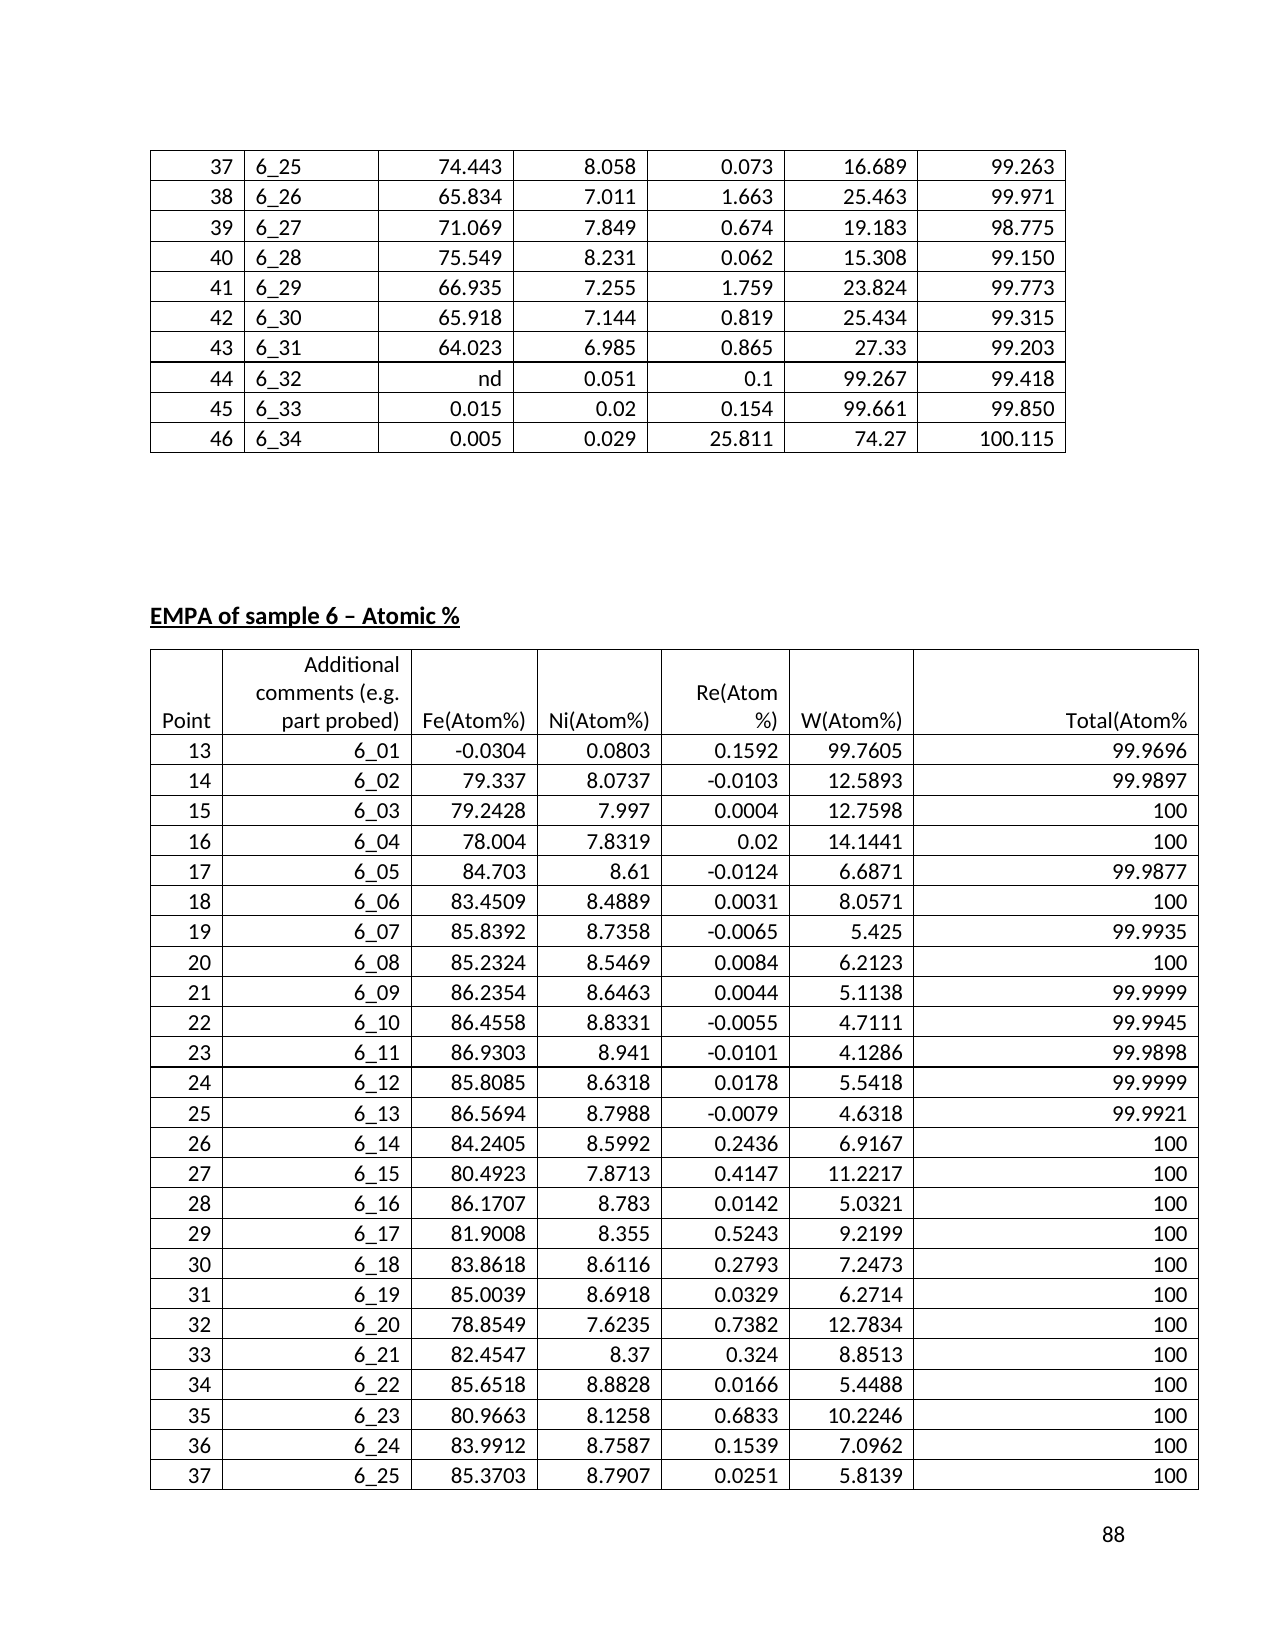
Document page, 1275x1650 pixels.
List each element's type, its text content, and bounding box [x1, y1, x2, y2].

table_cell 14 [151, 765, 222, 794]
table_cell 18 [151, 886, 222, 915]
table_cell 6_26 [245, 181, 378, 210]
table_cell 99.9921 [914, 1098, 1198, 1127]
table_cell 0.0329 [662, 1279, 789, 1308]
table_cell 8.355 [538, 1219, 661, 1248]
table_cell -0.0124 [662, 856, 789, 885]
table_cell 0.0142 [662, 1188, 789, 1217]
table_cell 8.0571 [790, 886, 913, 915]
table_cell 8.7358 [538, 916, 661, 946]
table_cell 0.1592 [662, 735, 789, 764]
table_cell 85.2324 [412, 947, 537, 976]
table_cell 6_02 [223, 765, 411, 794]
table_cell 7.997 [538, 796, 661, 825]
table_cell 6_18 [223, 1249, 411, 1278]
table_cell 0.2436 [662, 1128, 789, 1157]
table_cell 99.9897 [914, 765, 1198, 794]
table_cell 7.2473 [790, 1249, 913, 1278]
table_cell 25.434 [785, 302, 917, 331]
table_cell 5.0321 [790, 1188, 913, 1217]
table_cell 19.183 [785, 211, 917, 241]
table_cell 37 [151, 151, 244, 180]
table_cell 99.9877 [914, 856, 1198, 885]
table_cell 100 [914, 1460, 1198, 1489]
table_header Re(Atom%) [662, 650, 789, 734]
table_cell 24 [151, 1068, 222, 1097]
table_cell 6.2123 [790, 947, 913, 976]
table_cell 4.6318 [790, 1098, 913, 1127]
table_cell 6_24 [223, 1430, 411, 1459]
table_cell 8.5469 [538, 947, 661, 976]
table_cell 6_29 [245, 272, 378, 301]
table_cell 15.308 [785, 242, 917, 271]
table_cell 45 [151, 393, 244, 422]
table_cell 6_28 [245, 242, 378, 271]
table_cell 8.231 [514, 242, 647, 271]
table_cell 23 [151, 1037, 222, 1066]
table_cell 0.02 [662, 826, 789, 855]
table_cell 84.703 [412, 856, 537, 885]
table_cell 7.6235 [538, 1309, 661, 1338]
table_cell 7.0962 [790, 1430, 913, 1459]
table_cell 46 [151, 423, 244, 452]
table_cell 99.263 [918, 151, 1065, 180]
table_cell 100 [914, 1128, 1198, 1157]
table_cell 0.0251 [662, 1460, 789, 1489]
table_cell 6.2714 [790, 1279, 913, 1308]
table_cell 0.0031 [662, 886, 789, 915]
table_cell 98.775 [918, 211, 1065, 241]
table_cell 7.8319 [538, 826, 661, 855]
table_cell 8.37 [538, 1339, 661, 1368]
table_cell 0.819 [648, 302, 784, 331]
table_cell 99.9999 [914, 977, 1198, 1006]
table_cell 10.2246 [790, 1400, 913, 1429]
table_cell 6_03 [223, 796, 411, 825]
table_cell 100 [914, 1370, 1198, 1399]
table_cell 100 [914, 1279, 1198, 1308]
table_cell 85.8085 [412, 1068, 537, 1097]
table_cell 99.9935 [914, 916, 1198, 946]
table_cell 12.5893 [790, 765, 913, 794]
table_cell 99.850 [918, 393, 1065, 422]
table_cell 8.5992 [538, 1128, 661, 1157]
table_cell 6.985 [514, 332, 647, 361]
table_cell 6_27 [245, 211, 378, 241]
table_cell 1.759 [648, 272, 784, 301]
table_cell 44 [151, 363, 244, 392]
table_cell 20 [151, 947, 222, 976]
table_cell 0.073 [648, 151, 784, 180]
table_cell 100 [914, 1400, 1198, 1429]
table_cell 80.4923 [412, 1158, 537, 1187]
table_cell 6.9167 [790, 1128, 913, 1157]
table_cell 42 [151, 302, 244, 331]
table_cell 0.1539 [662, 1430, 789, 1459]
table_cell 0.051 [514, 363, 647, 392]
table_cell 84.2405 [412, 1128, 537, 1157]
table_cell 31 [151, 1279, 222, 1308]
table_cell 100 [914, 1219, 1198, 1248]
table_cell 100 [914, 886, 1198, 915]
table_cell 6_14 [223, 1128, 411, 1157]
table_cell 22 [151, 1007, 222, 1036]
table_cell 6_19 [223, 1279, 411, 1308]
table_cell 85.8392 [412, 916, 537, 946]
table_cell 0.2793 [662, 1249, 789, 1278]
table_cell -0.0055 [662, 1007, 789, 1036]
table_cell 86.1707 [412, 1188, 537, 1217]
table_cell 6_12 [223, 1068, 411, 1097]
table_cell 6_34 [245, 423, 378, 452]
table_cell 0.0044 [662, 977, 789, 1006]
table_cell 99.7605 [790, 735, 913, 764]
table_header W(Atom%) [790, 650, 913, 734]
table_cell 0.0004 [662, 796, 789, 825]
table_cell 33 [151, 1339, 222, 1368]
table_header Additional comments (e.g. part probed) [223, 650, 411, 734]
table_cell 0.0084 [662, 947, 789, 976]
table_cell 0.062 [648, 242, 784, 271]
table_cell 99.203 [918, 332, 1065, 361]
table_cell 99.9945 [914, 1007, 1198, 1036]
table_cell 99.971 [918, 181, 1065, 210]
table_cell 99.267 [785, 363, 917, 392]
table_cell 12.7834 [790, 1309, 913, 1338]
table_cell 8.6318 [538, 1068, 661, 1097]
text EMPA of sample 6 – Atomic % [150, 600, 1125, 631]
table_cell 86.4558 [412, 1007, 537, 1036]
table_cell 5.425 [790, 916, 913, 946]
table_cell 43 [151, 332, 244, 361]
table_cell 25 [151, 1098, 222, 1127]
table_cell 100 [914, 1309, 1198, 1338]
table_cell 64.023 [379, 332, 513, 361]
table_cell 36 [151, 1430, 222, 1459]
table_cell 15 [151, 796, 222, 825]
table_cell 6_11 [223, 1037, 411, 1066]
table_cell 23.824 [785, 272, 917, 301]
table_cell 5.4488 [790, 1370, 913, 1399]
table_cell -0.0065 [662, 916, 789, 946]
table_cell 37 [151, 1460, 222, 1489]
table_cell 38 [151, 181, 244, 210]
table_cell 17 [151, 856, 222, 885]
table_cell 25.463 [785, 181, 917, 210]
table_cell 5.8139 [790, 1460, 913, 1489]
table_cell 7.849 [514, 211, 647, 241]
table_header Fe(Atom%) [412, 650, 537, 734]
table_cell 6_17 [223, 1219, 411, 1248]
table_cell 0.02 [514, 393, 647, 422]
table_cell nd [379, 363, 513, 392]
table_cell 74.443 [379, 151, 513, 180]
table_cell 8.8513 [790, 1339, 913, 1368]
table_cell 6_20 [223, 1309, 411, 1338]
table_cell 6_22 [223, 1370, 411, 1399]
table_cell 8.7988 [538, 1098, 661, 1127]
table_cell 6_04 [223, 826, 411, 855]
table_cell 8.4889 [538, 886, 661, 915]
table_cell 35 [151, 1400, 222, 1429]
table_cell 100 [914, 796, 1198, 825]
table_cell 4.1286 [790, 1037, 913, 1066]
table_cell 11.2217 [790, 1158, 913, 1187]
table_cell 7.8713 [538, 1158, 661, 1187]
table_cell 65.918 [379, 302, 513, 331]
table_cell 34 [151, 1370, 222, 1399]
table_cell 5.1138 [790, 977, 913, 1006]
table_cell 100 [914, 1430, 1198, 1459]
table_cell 0.0803 [538, 735, 661, 764]
table_cell 28 [151, 1188, 222, 1217]
table_cell 0.015 [379, 393, 513, 422]
table_cell 39 [151, 211, 244, 241]
table_cell 100.115 [918, 423, 1065, 452]
table_cell 78.004 [412, 826, 537, 855]
table_cell 99.315 [918, 302, 1065, 331]
table_cell -0.0101 [662, 1037, 789, 1066]
table_cell 32 [151, 1309, 222, 1338]
table_cell 80.9663 [412, 1400, 537, 1429]
table_cell 65.834 [379, 181, 513, 210]
table_cell 0.029 [514, 423, 647, 452]
table_cell 6_23 [223, 1400, 411, 1429]
table_cell 99.9999 [914, 1068, 1198, 1097]
table_cell 79.337 [412, 765, 537, 794]
table_cell 6_13 [223, 1098, 411, 1127]
table_cell 83.8618 [412, 1249, 537, 1278]
table_cell 6_01 [223, 735, 411, 764]
table_cell 0.7382 [662, 1309, 789, 1338]
table_cell 0.154 [648, 393, 784, 422]
table_cell 8.8331 [538, 1007, 661, 1036]
table_cell 85.6518 [412, 1370, 537, 1399]
table_cell 6_33 [245, 393, 378, 422]
table_cell -0.0304 [412, 735, 537, 764]
table_cell 0.324 [662, 1339, 789, 1368]
table_cell 8.058 [514, 151, 647, 180]
table_cell 29 [151, 1219, 222, 1248]
table_cell 19 [151, 916, 222, 946]
table_cell 8.1258 [538, 1400, 661, 1429]
table_cell 78.8549 [412, 1309, 537, 1338]
table_cell 6_25 [223, 1460, 411, 1489]
table_cell 21 [151, 977, 222, 1006]
table_cell 8.6116 [538, 1249, 661, 1278]
table_cell 71.069 [379, 211, 513, 241]
table_cell 81.9008 [412, 1219, 537, 1248]
table_cell 0.674 [648, 211, 784, 241]
table_cell 7.144 [514, 302, 647, 331]
table_cell 99.661 [785, 393, 917, 422]
table_cell 100 [914, 1249, 1198, 1278]
table_cell 8.0737 [538, 765, 661, 794]
table_cell 8.7587 [538, 1430, 661, 1459]
table_cell 12.7598 [790, 796, 913, 825]
table_cell 4.7111 [790, 1007, 913, 1036]
table_cell 8.7907 [538, 1460, 661, 1489]
table_cell 41 [151, 272, 244, 301]
table_cell 99.773 [918, 272, 1065, 301]
table_cell 6_05 [223, 856, 411, 885]
table_cell 99.150 [918, 242, 1065, 271]
table_cell 27 [151, 1158, 222, 1187]
table_cell 8.6463 [538, 977, 661, 1006]
table_cell 86.5694 [412, 1098, 537, 1127]
table_cell 99.9898 [914, 1037, 1198, 1066]
table_cell 0.5243 [662, 1219, 789, 1248]
table_cell 25.811 [648, 423, 784, 452]
table_cell 14.1441 [790, 826, 913, 855]
table_cell 7.011 [514, 181, 647, 210]
table_header Total(Atom% [914, 650, 1198, 734]
table_cell 7.255 [514, 272, 647, 301]
table_cell 75.549 [379, 242, 513, 271]
table_cell 6_31 [245, 332, 378, 361]
table_cell 6.6871 [790, 856, 913, 885]
table_cell 74.27 [785, 423, 917, 452]
table_cell 13 [151, 735, 222, 764]
table_cell 6_06 [223, 886, 411, 915]
table_cell 0.0178 [662, 1068, 789, 1097]
table_cell 27.33 [785, 332, 917, 361]
table_header Point [151, 650, 222, 734]
table_cell 5.5418 [790, 1068, 913, 1097]
table_cell 99.418 [918, 363, 1065, 392]
table_cell 6_30 [245, 302, 378, 331]
table_cell 1.663 [648, 181, 784, 210]
table_cell 6_15 [223, 1158, 411, 1187]
table_cell 30 [151, 1249, 222, 1278]
table_header Ni(Atom%) [538, 650, 661, 734]
table_cell 6_09 [223, 977, 411, 1006]
table_cell 8.6918 [538, 1279, 661, 1308]
table_cell 86.9303 [412, 1037, 537, 1066]
table_cell 100 [914, 1188, 1198, 1217]
table_cell 6_08 [223, 947, 411, 976]
table_cell 0.0166 [662, 1370, 789, 1399]
table_cell 66.935 [379, 272, 513, 301]
table_cell 0.005 [379, 423, 513, 452]
table_cell 8.783 [538, 1188, 661, 1217]
table_cell 8.61 [538, 856, 661, 885]
table_cell 99.9696 [914, 735, 1198, 764]
table_cell 16.689 [785, 151, 917, 180]
table_cell 8.941 [538, 1037, 661, 1066]
table_cell 86.2354 [412, 977, 537, 1006]
table_cell 79.2428 [412, 796, 537, 825]
table_cell 0.4147 [662, 1158, 789, 1187]
table_cell 0.6833 [662, 1400, 789, 1429]
table_cell 6_25 [245, 151, 378, 180]
table_cell 16 [151, 826, 222, 855]
table_cell 85.3703 [412, 1460, 537, 1489]
table_cell 85.0039 [412, 1279, 537, 1308]
table_cell 6_32 [245, 363, 378, 392]
table_cell 100 [914, 826, 1198, 855]
table_cell 6_07 [223, 916, 411, 946]
table_cell 82.4547 [412, 1339, 537, 1368]
table_cell 83.9912 [412, 1430, 537, 1459]
table_cell 26 [151, 1128, 222, 1157]
table_cell -0.0079 [662, 1098, 789, 1127]
table_cell 6_16 [223, 1188, 411, 1217]
table_cell 100 [914, 947, 1198, 976]
table_cell 0.865 [648, 332, 784, 361]
table_cell 40 [151, 242, 244, 271]
table_cell 83.4509 [412, 886, 537, 915]
table_cell 8.8828 [538, 1370, 661, 1399]
table_cell -0.0103 [662, 765, 789, 794]
table_cell 100 [914, 1158, 1198, 1187]
table_cell 100 [914, 1339, 1198, 1368]
table_cell 6_10 [223, 1007, 411, 1036]
table_cell 6_21 [223, 1339, 411, 1368]
table_cell 9.2199 [790, 1219, 913, 1248]
table_cell 0.1 [648, 363, 784, 392]
